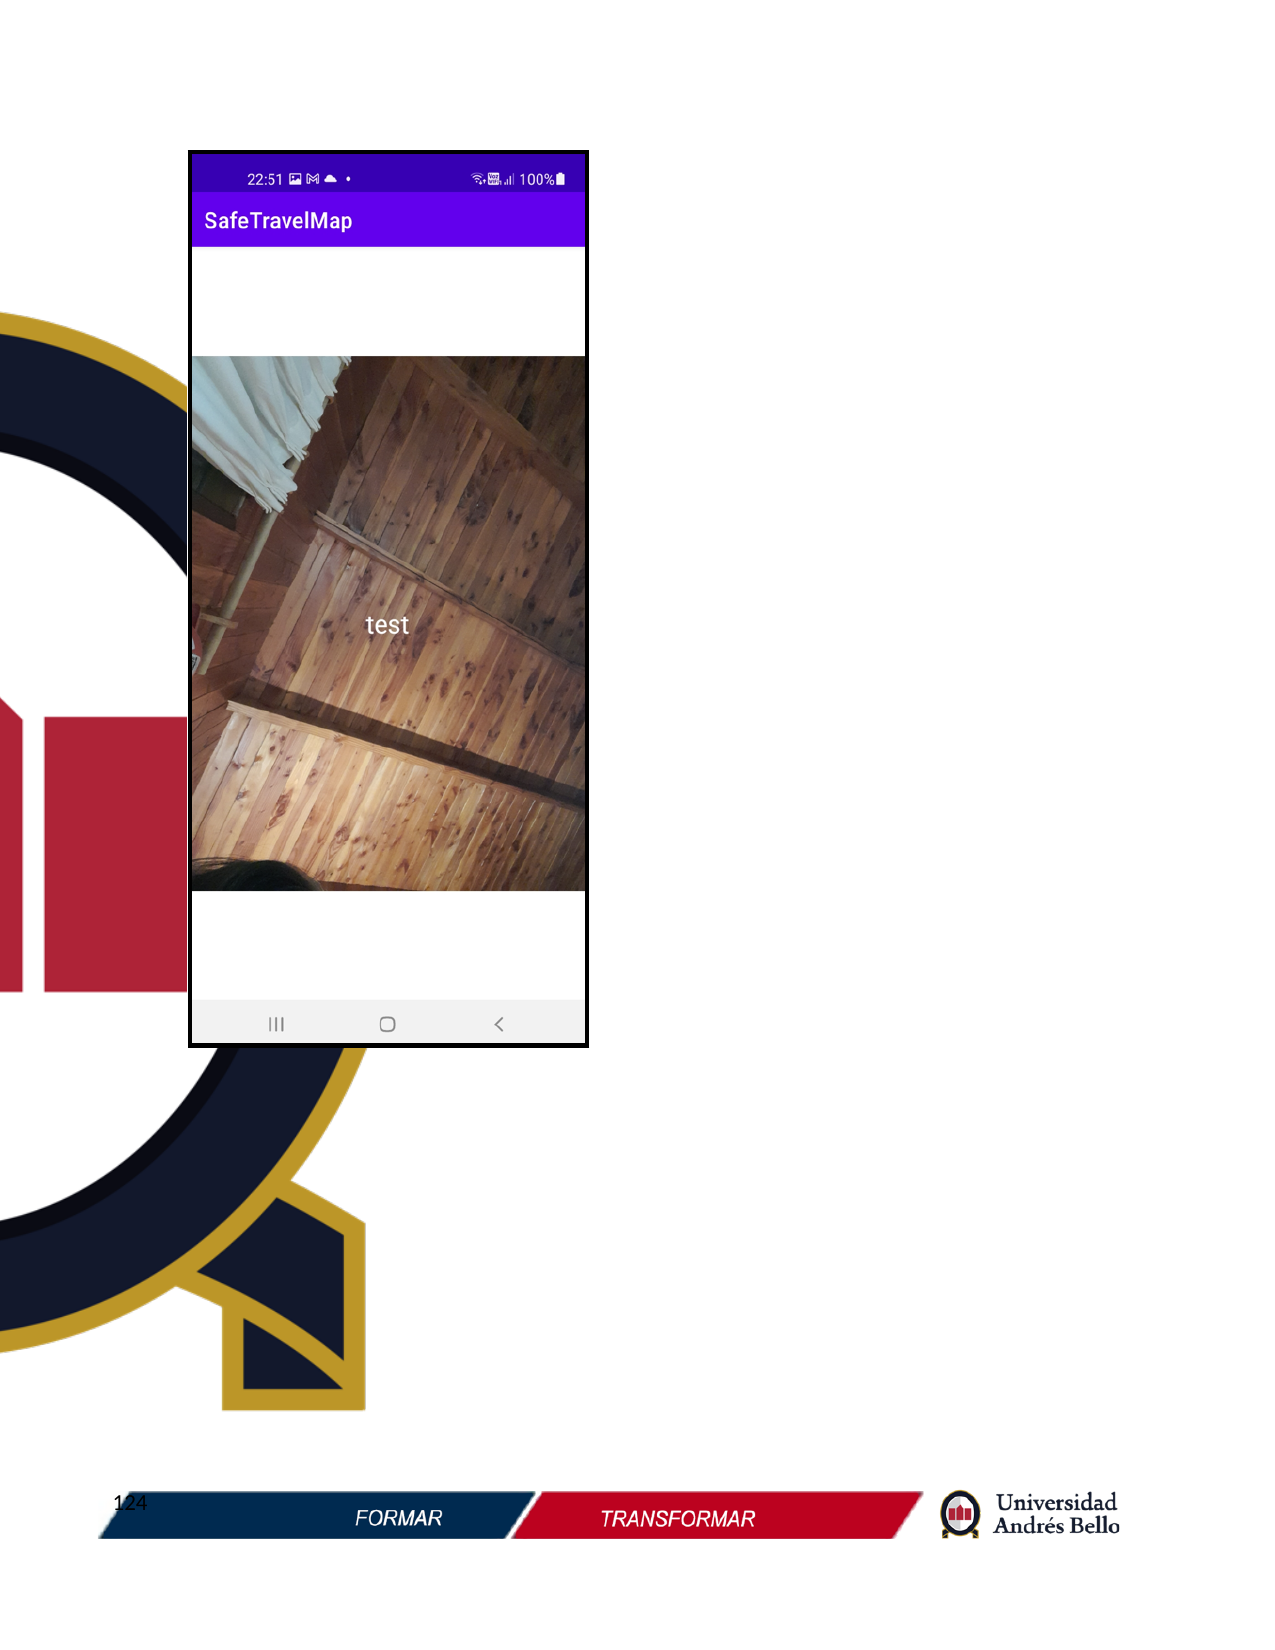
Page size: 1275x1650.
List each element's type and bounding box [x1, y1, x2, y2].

picture [0, 299, 422, 1423]
picture [192, 154, 585, 1043]
picture [97, 1489, 1120, 1539]
